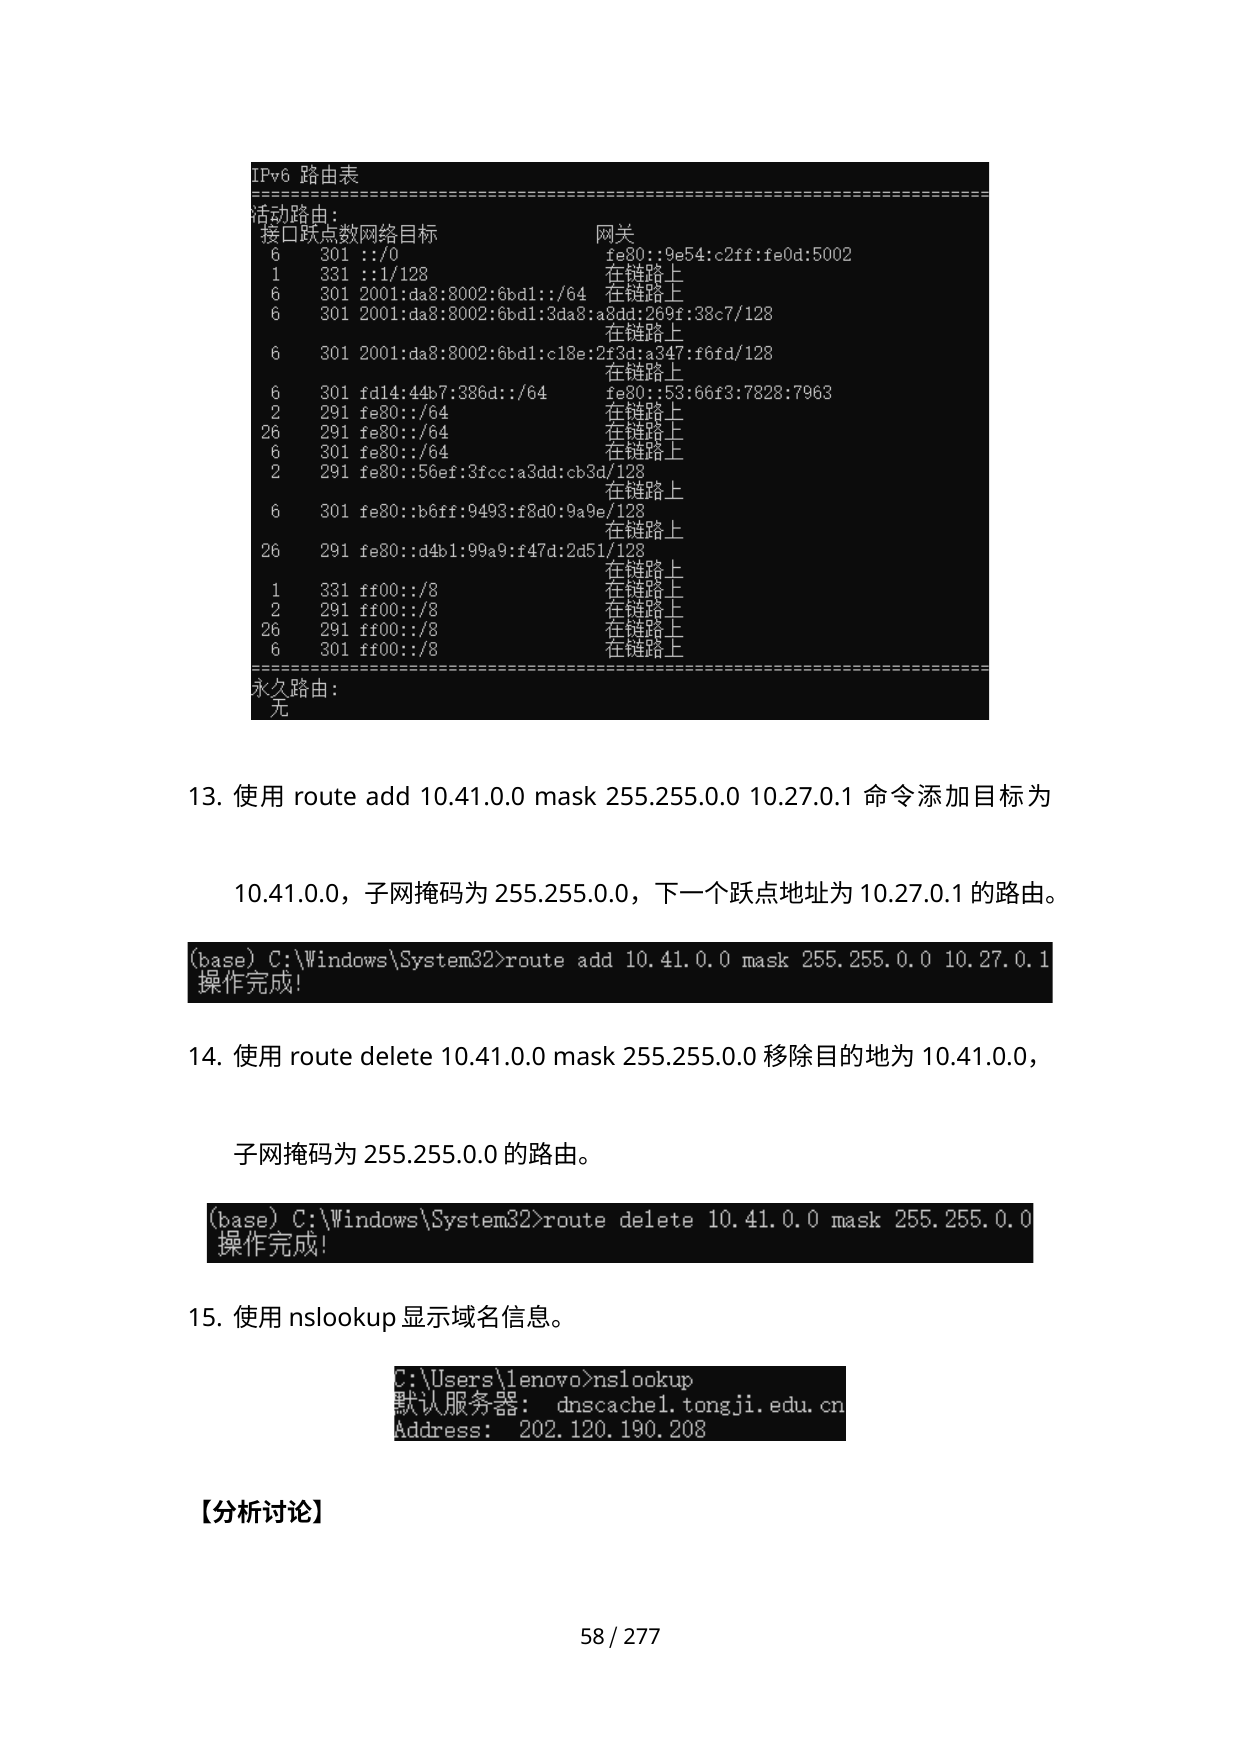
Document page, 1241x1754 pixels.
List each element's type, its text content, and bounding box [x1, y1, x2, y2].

picture [394, 1366, 846, 1441]
picture [206, 1203, 1034, 1263]
list 使用nslookup显示域名信息。 [187, 1283, 1053, 1348]
list 使用route add 10.41.0.0 mask 255.255.0.0 10.27.0.1命令添加目标为10.41.0.0，子网掩码为255.255.0.0，下一个跃点地址为10.27.0.1的路由。 [187, 762, 1053, 924]
text 【分析讨论】 [187, 1478, 1053, 1543]
list 使用route delete 10.41.0.0 mask 255.255.0.0移除目的地为10.41.0.0，子网掩码为255.255.0.0的路由。 [187, 1022, 1053, 1185]
picture [187, 942, 1053, 1003]
picture [251, 162, 990, 720]
